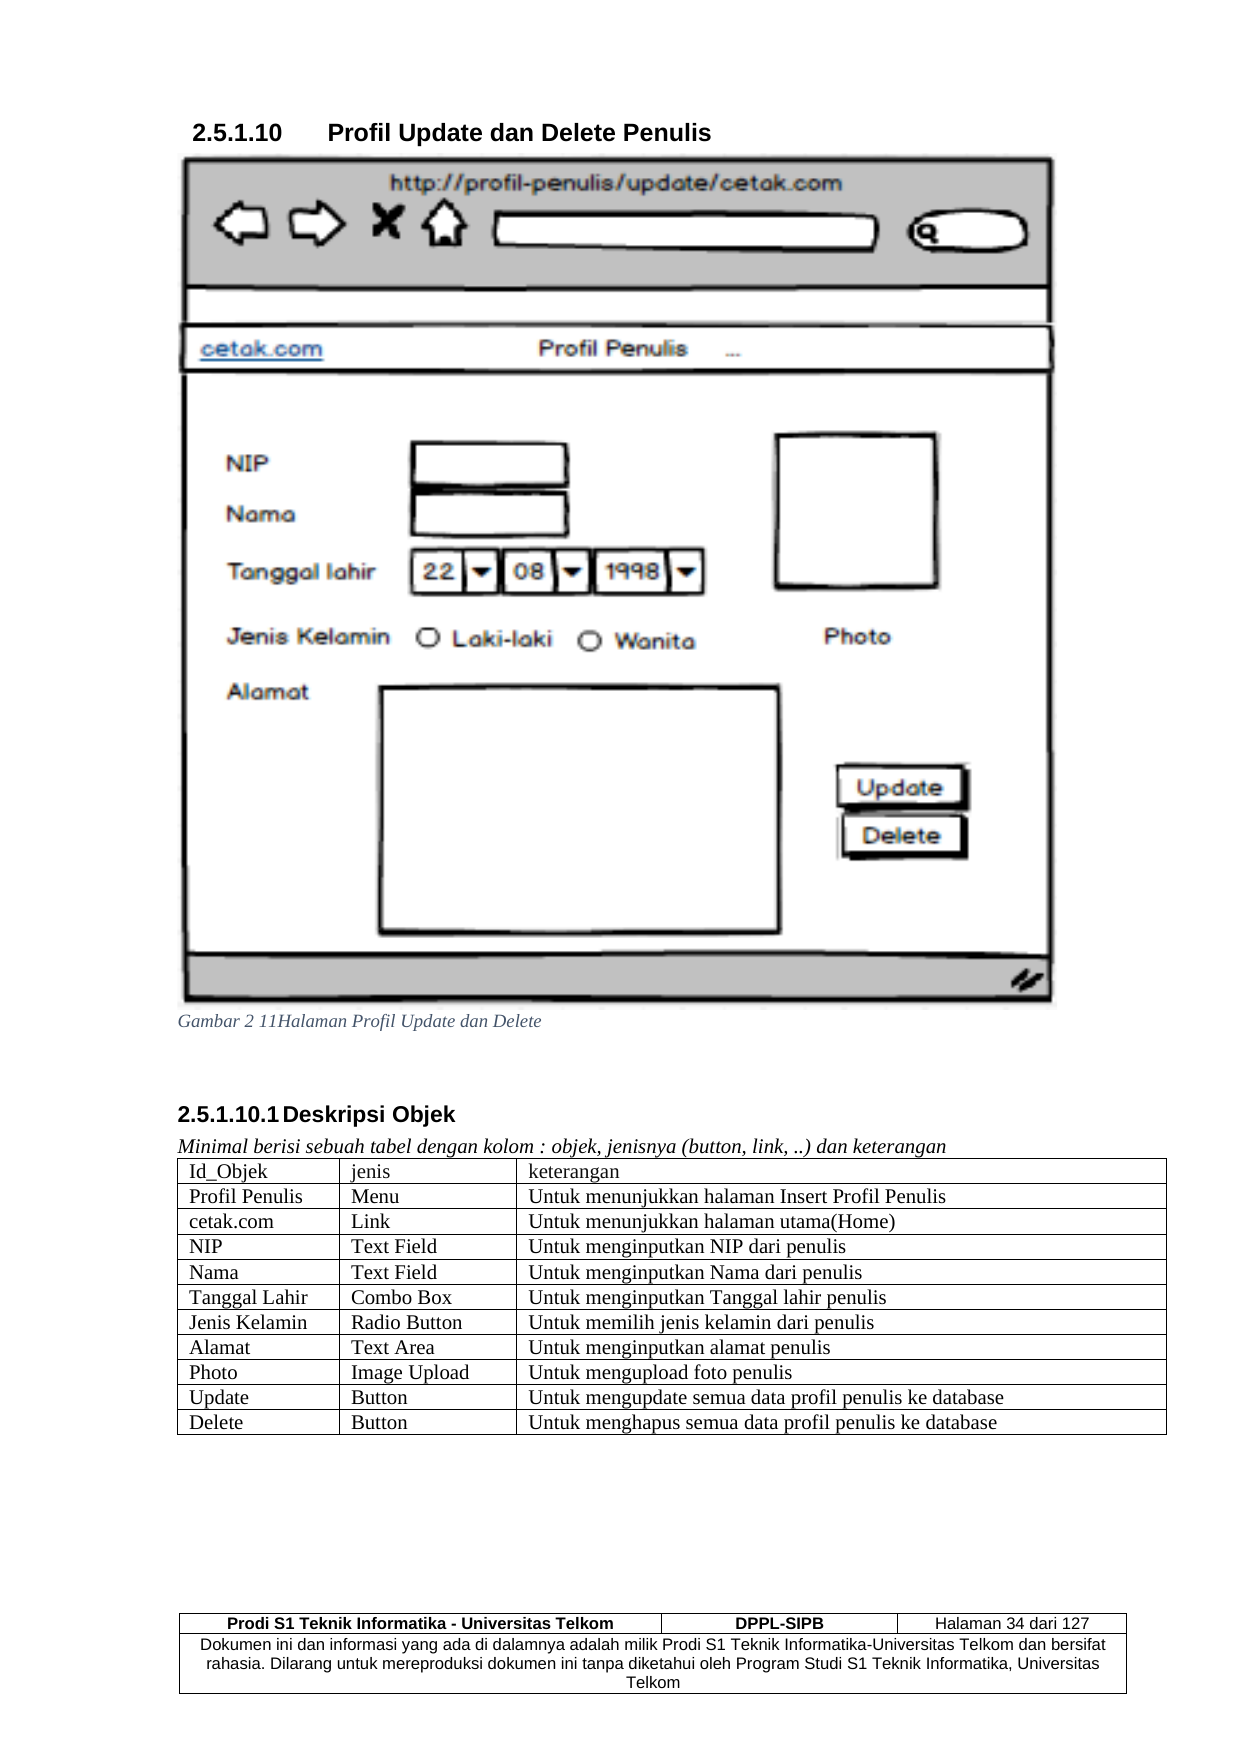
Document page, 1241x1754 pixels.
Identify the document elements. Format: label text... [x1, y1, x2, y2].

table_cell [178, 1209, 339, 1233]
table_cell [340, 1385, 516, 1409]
subtitle Profil Update dan Delete Penulis [192, 118, 1122, 147]
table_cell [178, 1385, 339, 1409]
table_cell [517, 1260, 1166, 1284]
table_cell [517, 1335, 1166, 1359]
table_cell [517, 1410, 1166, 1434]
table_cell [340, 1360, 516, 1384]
subtitle Deskripsi Objek [177, 1101, 1122, 1128]
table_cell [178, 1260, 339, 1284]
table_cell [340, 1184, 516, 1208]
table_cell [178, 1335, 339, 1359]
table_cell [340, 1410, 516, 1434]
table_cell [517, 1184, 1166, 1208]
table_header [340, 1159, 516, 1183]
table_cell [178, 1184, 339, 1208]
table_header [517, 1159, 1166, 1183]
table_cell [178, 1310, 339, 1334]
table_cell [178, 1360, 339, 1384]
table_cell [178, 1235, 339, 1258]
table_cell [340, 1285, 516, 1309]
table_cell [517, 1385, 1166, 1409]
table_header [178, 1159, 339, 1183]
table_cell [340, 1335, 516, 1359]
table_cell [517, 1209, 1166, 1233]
text Gambar 2 11Halaman Profil Update dan Delete [177, 1010, 1122, 1032]
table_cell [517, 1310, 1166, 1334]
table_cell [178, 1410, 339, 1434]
picture [177, 153, 1058, 1010]
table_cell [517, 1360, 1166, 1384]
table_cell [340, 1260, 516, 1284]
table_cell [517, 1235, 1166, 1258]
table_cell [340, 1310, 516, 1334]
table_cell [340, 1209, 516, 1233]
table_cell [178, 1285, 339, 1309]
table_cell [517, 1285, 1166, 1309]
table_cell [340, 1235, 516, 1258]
text Minimal berisi sebuah tabel dengan kolom : objek, jenisnya (button, link, ..) dan keterangan [177, 1134, 1122, 1158]
